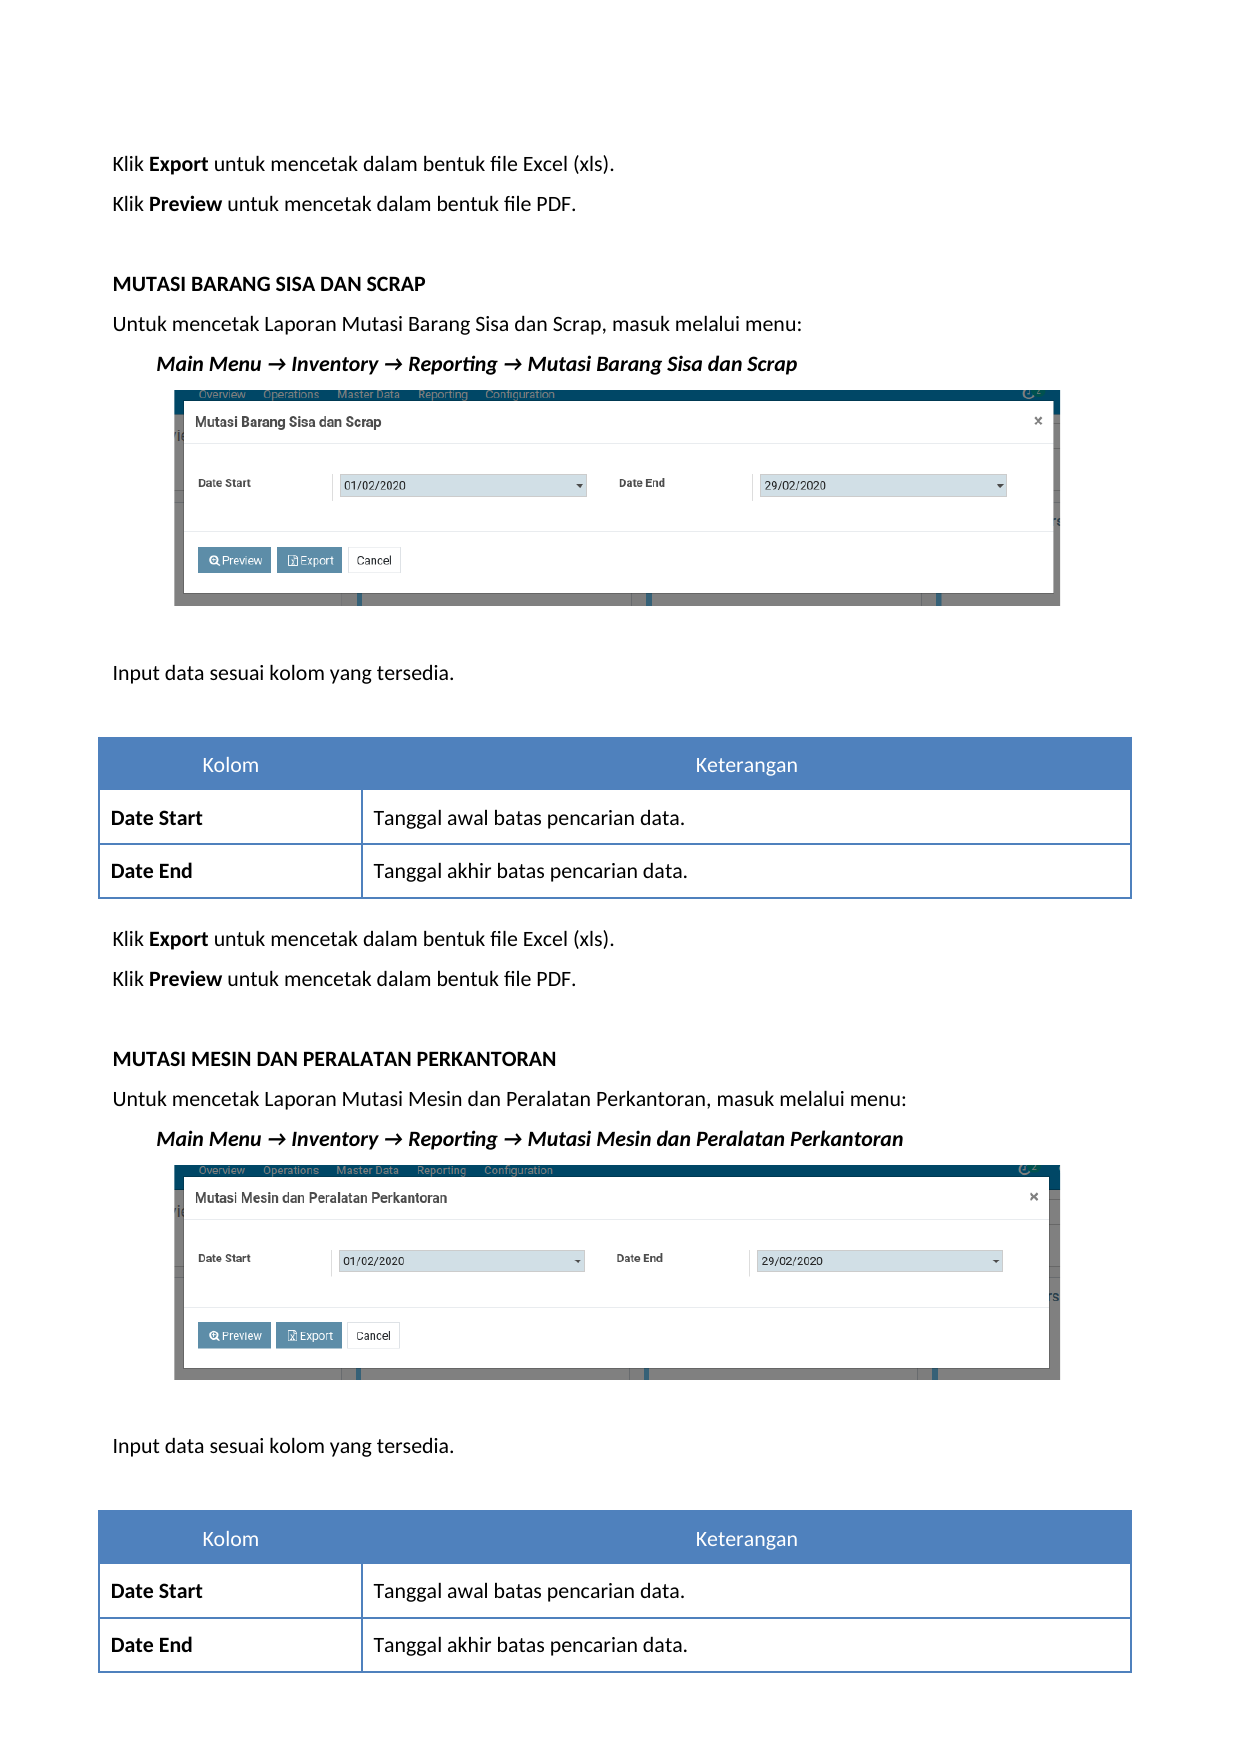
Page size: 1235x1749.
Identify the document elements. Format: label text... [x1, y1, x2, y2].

picture [174, 401, 1060, 606]
picture [1028, 1165, 1040, 1172]
table_header Kolom [100, 1513, 361, 1564]
text Main Menu → Inventory → Reporting → Mutasi Mesin dan Peralatan Perkantoran [112, 1126, 1122, 1152]
table_cell Tanggal akhir batas pencarian data. [363, 845, 1130, 897]
table_cell Date Start [100, 1565, 361, 1617]
table_cell Date Start [100, 791, 361, 843]
text Klik Preview untuk mencetak dalam bentuk file PDF. [112, 966, 1122, 992]
table_header Keterangan [363, 1513, 1130, 1564]
table_cell Date End [100, 1619, 361, 1671]
table_cell Tanggal akhir batas pencarian data. [363, 1619, 1130, 1671]
table_header Keterangan [363, 739, 1130, 790]
table_cell Date End [100, 845, 361, 897]
text Klik Preview untuk mencetak dalam bentuk file PDF. [112, 190, 1122, 217]
text Klik Export untuk mencetak dalam bentuk file Excel (xls). [112, 150, 1122, 177]
text Untuk mencetak Laporan Mutasi Barang Sisa dan Scrap, masuk melalui menu: [112, 310, 1122, 337]
picture [1032, 390, 1044, 396]
text MUTASI BARANG SISA DAN SCRAP [112, 270, 1122, 297]
picture [174, 1177, 1060, 1380]
text MUTASI MESIN DAN PERALATAN PERKANTORAN Untuk mencetak Laporan Mutasi Mesin dan Peralatan Perkantoran, masuk melalui menu: [112, 1046, 1122, 1112]
table_cell Tanggal awal batas pencarian data. [363, 791, 1130, 843]
text Klik Export untuk mencetak dalam bentuk file Excel (xls). [112, 899, 1122, 952]
text Main Menu → Inventory → Reporting → Mutasi Barang Sisa dan Scrap [112, 350, 1122, 377]
table_header Kolom [100, 739, 361, 790]
text Input data sesuai kolom yang tersedia. [112, 659, 1122, 686]
table_cell Tanggal awal batas pencarian data. [363, 1565, 1130, 1617]
text Input data sesuai kolom yang tersedia. [112, 1433, 1122, 1459]
